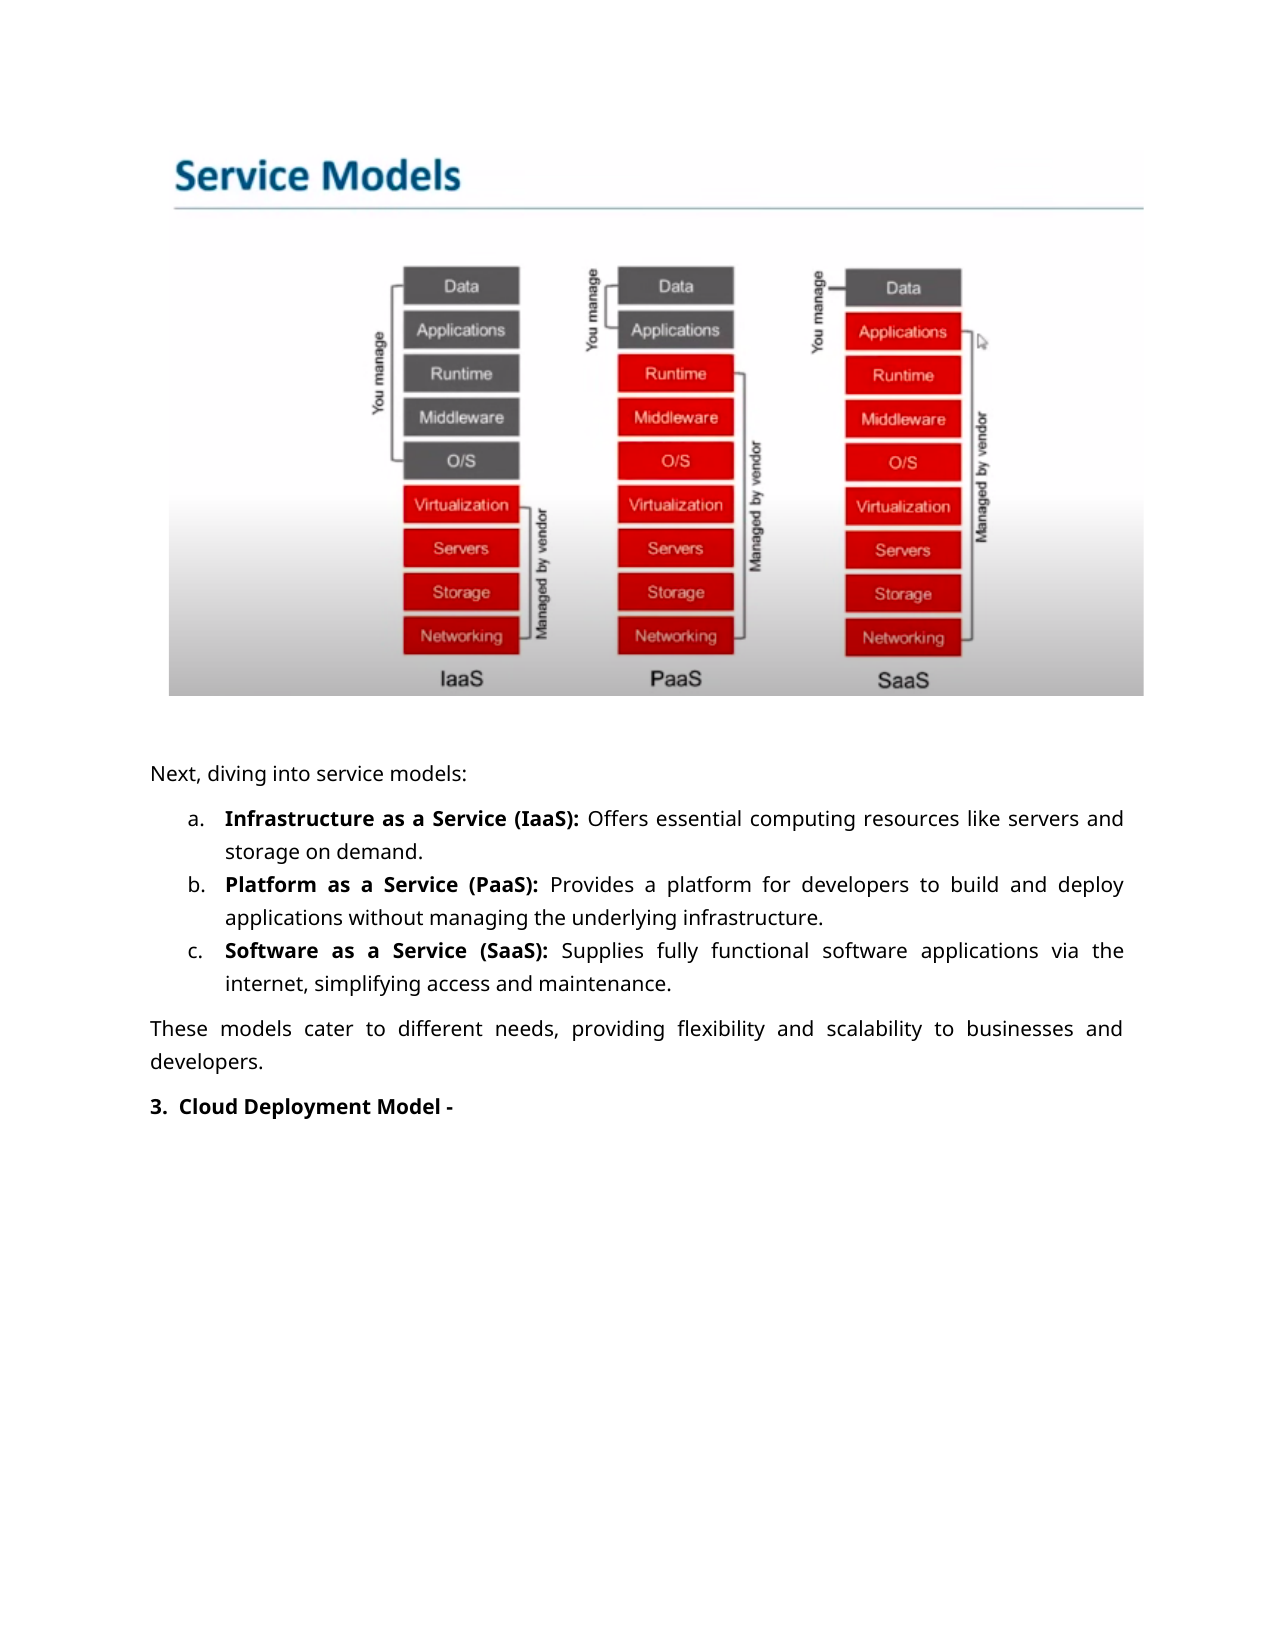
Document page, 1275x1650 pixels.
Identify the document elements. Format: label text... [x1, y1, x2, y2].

text 3. Cloud Deployment Model - [150, 1092, 1125, 1121]
text Next, diving into service models: [150, 759, 1125, 787]
list Platform as a Service (PaaS): Provides a platform for developers to build and deploy applications without managing the underlying infrastructure. [187, 870, 1125, 931]
text These models cater to different needs, providing flexibility and scalability to businesses and developers. [150, 1014, 1125, 1075]
list Infrastructure as a Service (IaaS): Offers essential computing resources like servers and storage on demand. [187, 804, 1125, 865]
list Software as a Service (SaaS): Supplies fully functional software applications via the internet, simplifying access and maintenance. [187, 936, 1125, 997]
